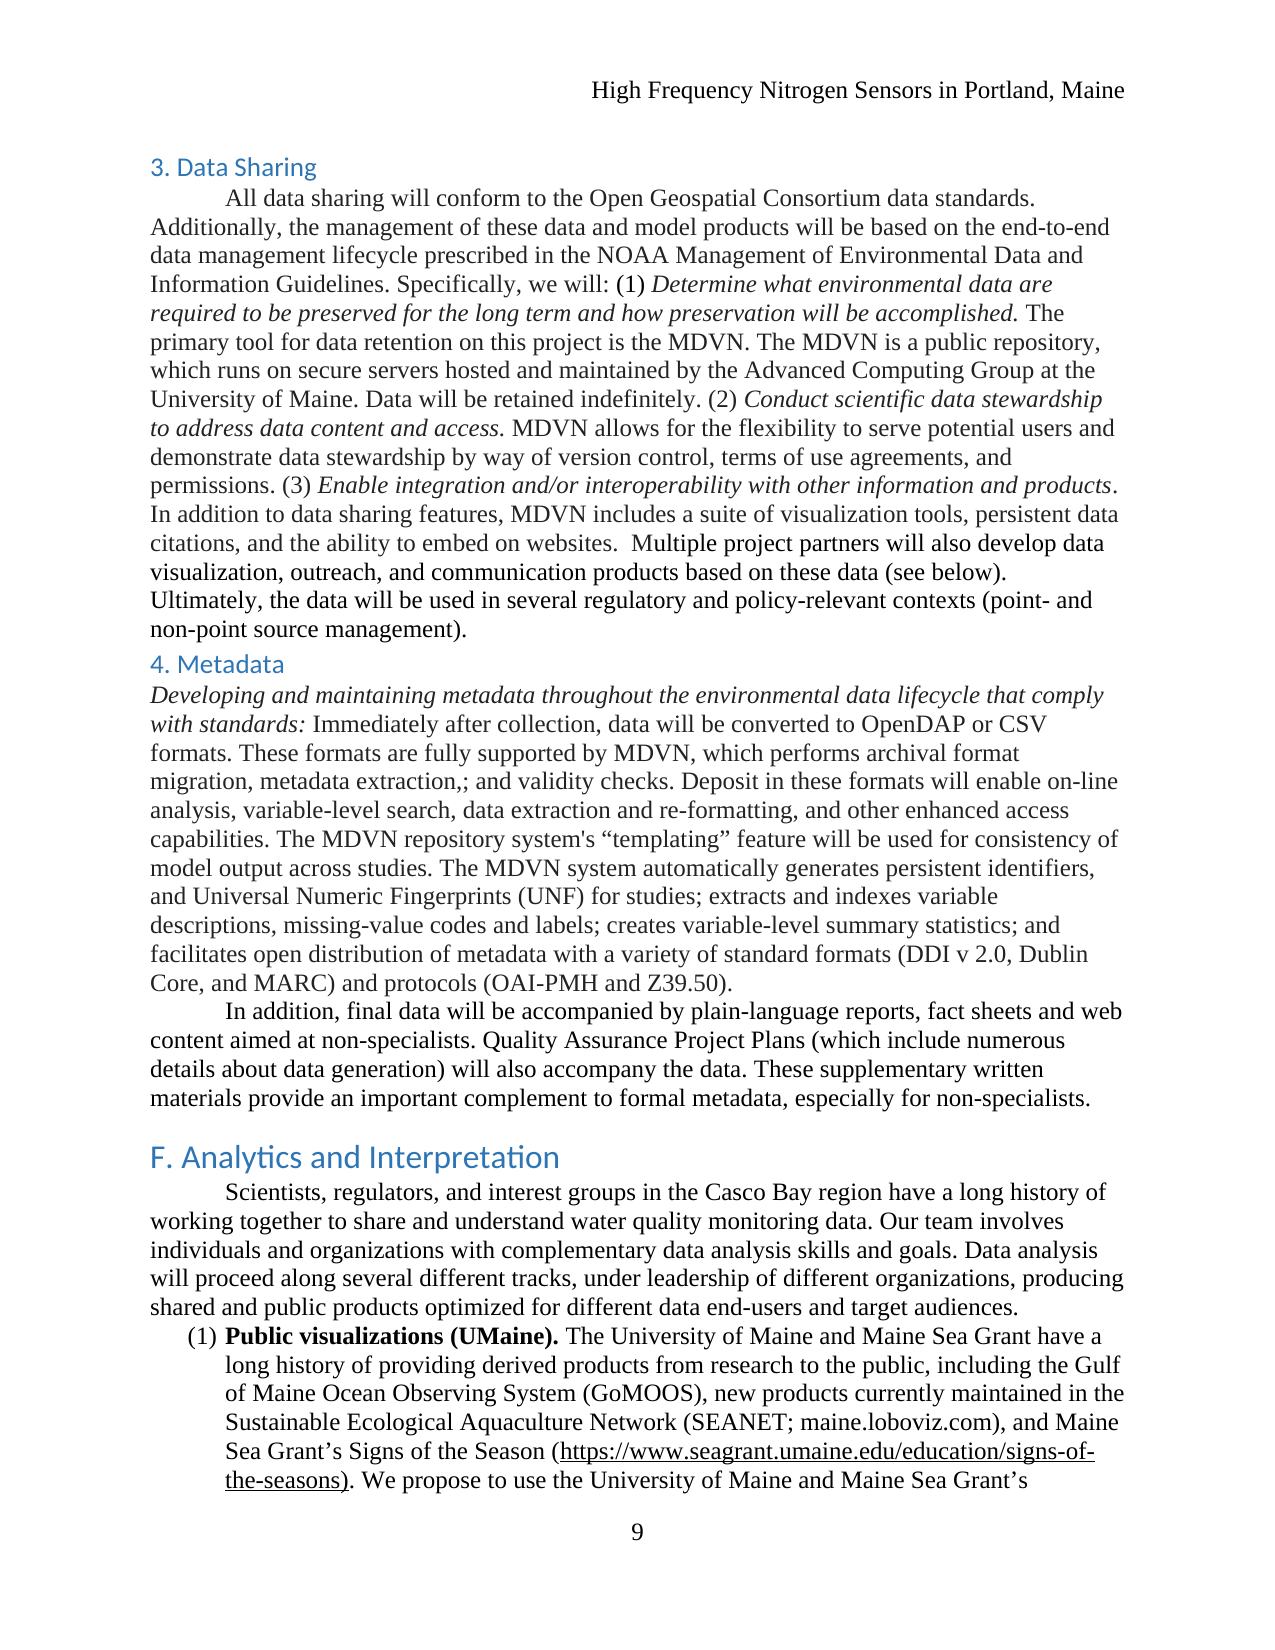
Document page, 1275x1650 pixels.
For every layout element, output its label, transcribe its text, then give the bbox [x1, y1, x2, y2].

text Developing and maintaining metadata throughout the environmental data lifecycle that comply with standards: Immediately after collection, data will be converted to OpenDAP or CSV formats. These formats are fully supported by MDVN, which performs archival format migration, metadata extraction,; and validity checks. Deposit in these formats will enable on-line analysis, variable-level search, data extraction and re-formatting, and other enhanced access capabilities. The MDVN repository system's “templating” feature will be used for consistency of model output across studies. The MDVN system automatically generates persistent identifiers, and Universal Numeric Fingerprints (UNF) for studies; extracts and indexes variable descriptions, missing-value codes and labels; creates variable-level summary statistics; and facilitates open distribution of metadata with a variety of standard formats (DDI v 2.0, Dublin Core, and MARC) and protocols (OAI-PMH and Z39.50). [150, 680, 1125, 996]
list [187, 1321, 1125, 1493]
text Scientists, regulators, and interest groups in the Casco Bay region have a long history of working together to share and understand water quality monitoring data. Our team involves individuals and organizations with complementary data analysis skills and goals. Data analysis will proceed along several different tracks, under leadership of different organizations, producing shared and public products optimized for different data end-users and target audiences. [150, 1177, 1125, 1321]
subtitle F. Analytics and Interpretation [150, 1136, 1125, 1177]
text In addition, final data will be accompanied by plain-language reports, fact sheets and web content aimed at non-specialists. Quality Assurance Project Plans (which include numerous details about data generation) will also accompany the data. These supplementary written materials provide an important complement to formal metadata, especially for non-specialists. [150, 996, 1125, 1111]
subtitle 4. Metadata [150, 647, 1125, 680]
text All data sharing will conform to the Open Geospatial Consortium data standards. Additionally, the management of these data and model products will be based on the end-to-end data management lifecycle prescribed in the NOAA Management of Environmental Data and Information Guidelines. Specifically, we will: (1) Determine what environmental data are required to be preserved for the long term and how preservation will be accomplished. The primary tool for data retention on this project is the MDVN. The MDVN is a public repository, which runs on secure servers hosted and maintained by the Advanced Computing Group at the University of Maine. Data will be retained indefinitely. (2) Conduct scientific data stewardship to address data content and access. MDVN allows for the flexibility to serve potential users and demonstrate data stewardship by way of version control, terms of use agreements, and permissions. (3) Enable integration and/or interoperability with other information and products. In addition to data sharing features, MDVN includes a suite of visualization tools, persistent data citations, and the ability to embed on websites. Multiple project partners will also develop data visualization, outreach, and communication products based on these data (see below). Ultimately, the data will be used in several regulatory and policy-relevant contexts (point- and non-point source management). [150, 183, 1125, 643]
subtitle 3. Data Sharing [150, 150, 1125, 183]
